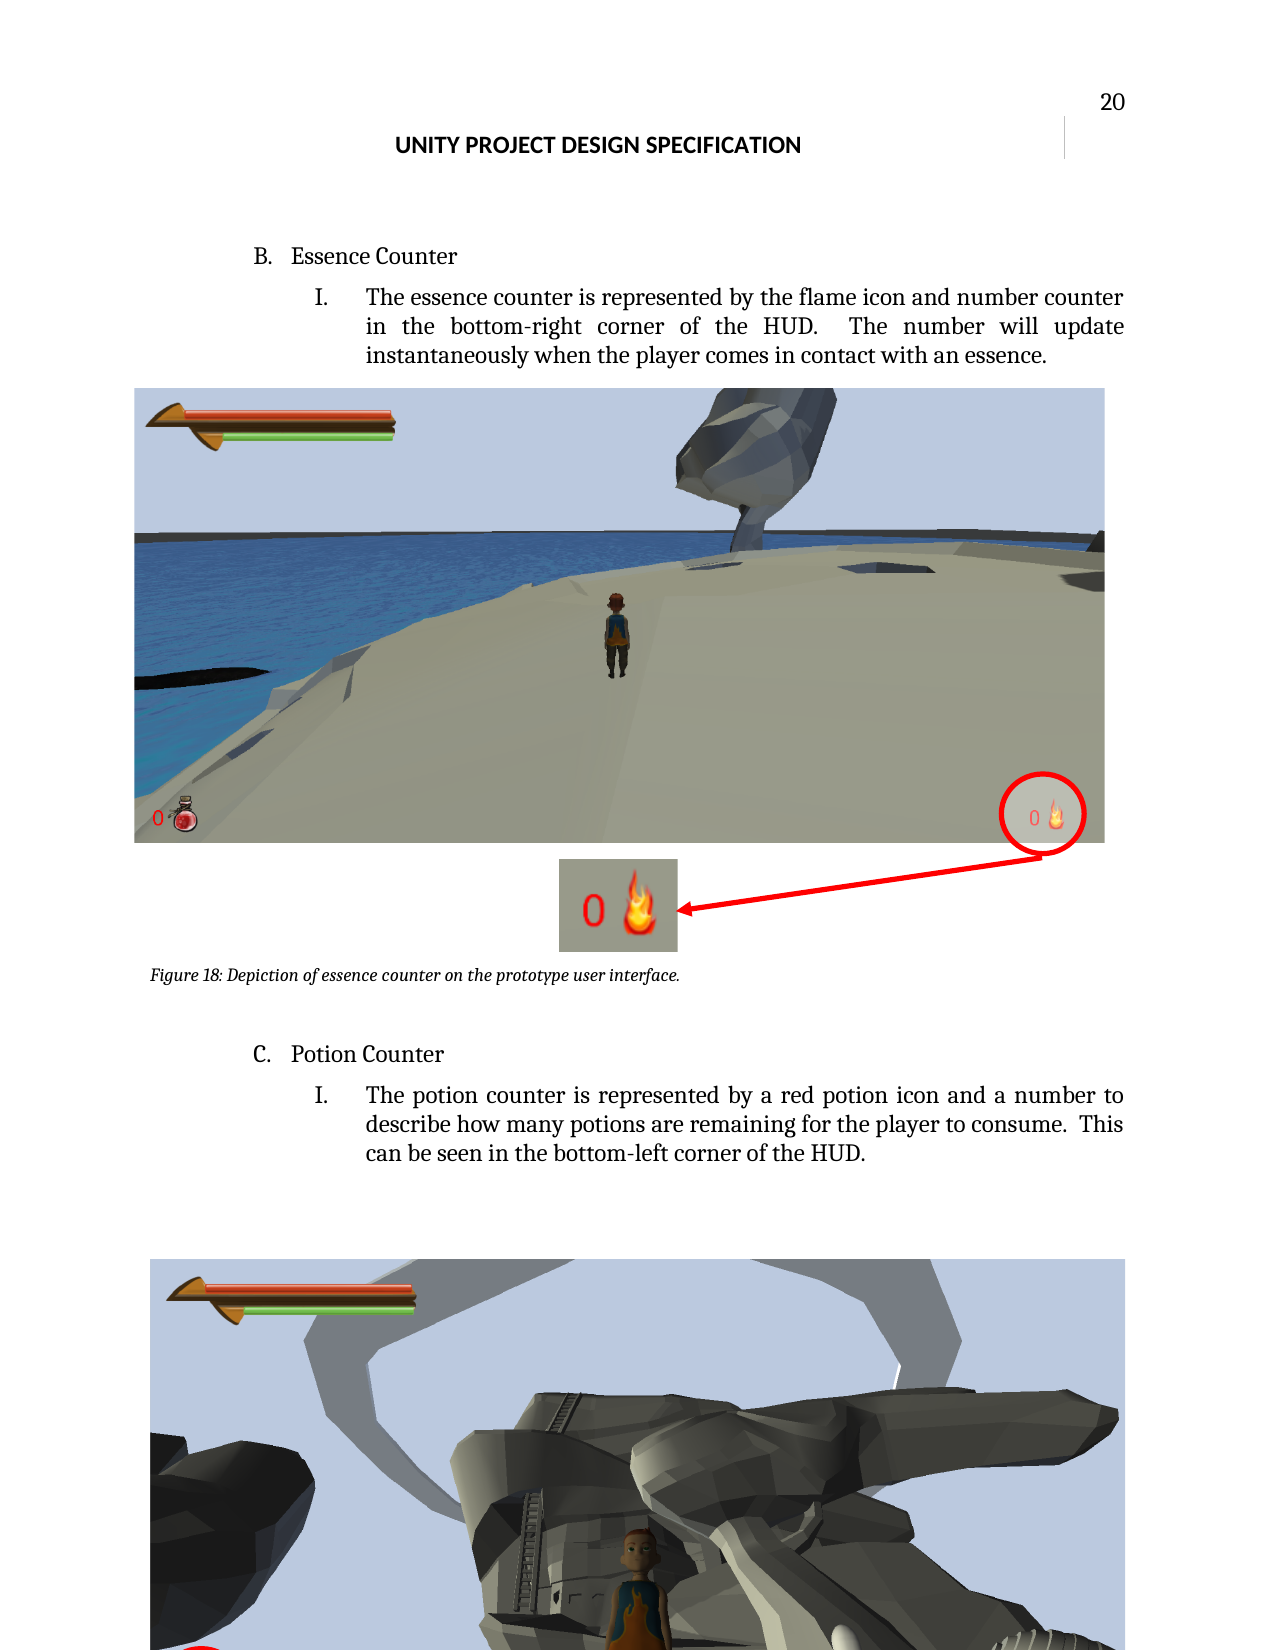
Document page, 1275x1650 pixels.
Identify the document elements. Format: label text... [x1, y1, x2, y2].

text [1005, 777, 1081, 843]
table_cell [1021, 843, 1065, 850]
picture [134, 388, 1105, 843]
picture [150, 1259, 1125, 1650]
list Potion Counter [253, 1040, 1125, 1068]
list The potion counter is represented by a red potion icon and a number to describe how many potions are remaining for the player to consume. This can be seen in the bottom-left corner of the HUD. [328, 1081, 1125, 1167]
list The essence counter is represented by the flame icon and number counter in the bottom-right corner of the HUD. The number will update instantaneously when the player comes in contact with an essence. [328, 283, 1125, 369]
list Essence Counter [253, 242, 1125, 271]
picture [559, 859, 678, 952]
